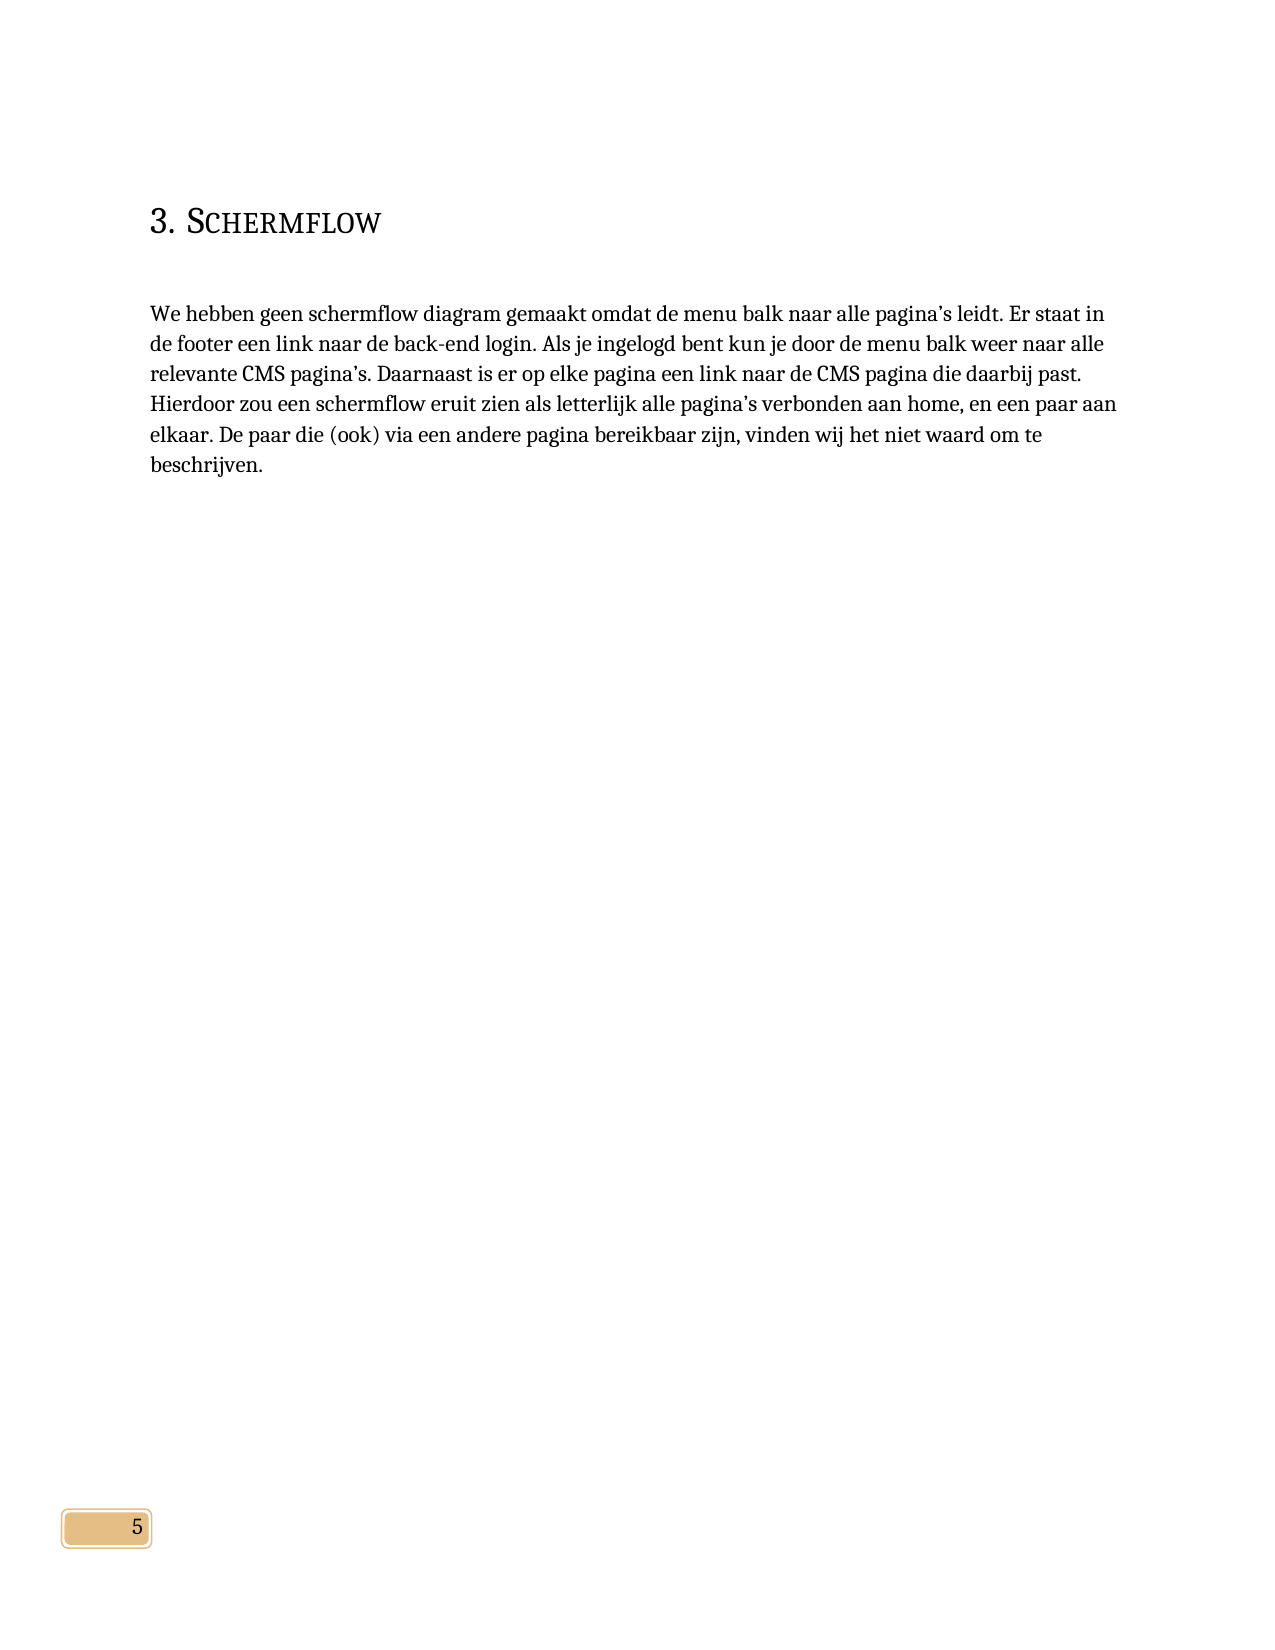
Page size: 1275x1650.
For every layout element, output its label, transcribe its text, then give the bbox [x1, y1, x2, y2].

text We hebben geen schermflow diagram gemaakt omdat de menu balk naar alle pagina’s leidt. Er staat in de footer een link naar de back-end login. Als je ingelogd bent kun je door de menu balk weer naar alle relevante CMS pagina’s. Daarnaast is er op elke pagina een link naar de CMS pagina die daarbij past. Hierdoor zou een schermflow eruit zien als letterlijk alle pagina’s verbonden aan home, en een paar aan elkaar. De paar die (ook) via een andere pagina bereikbaar zijn, vinden wij het niet waard om te beschrijven. [150, 301, 1125, 478]
subtitle Schermflow [150, 200, 1125, 243]
